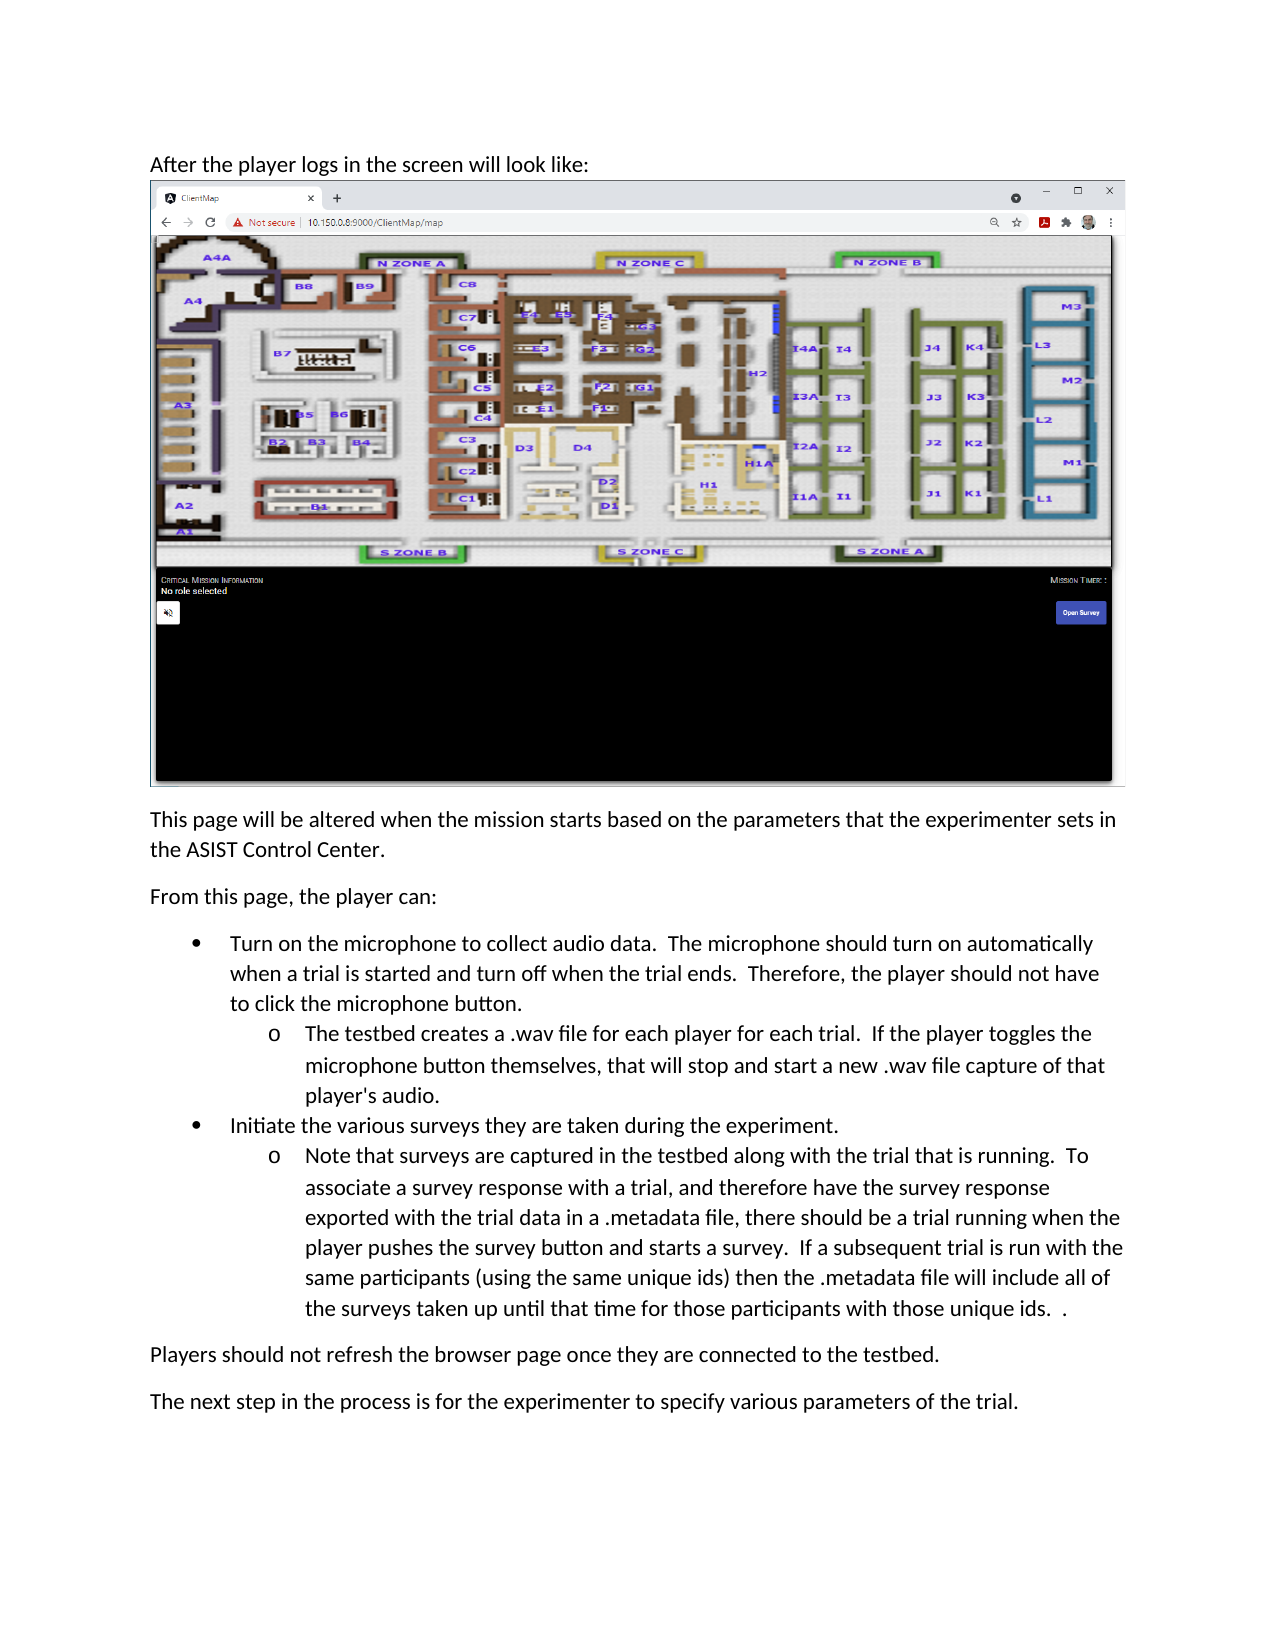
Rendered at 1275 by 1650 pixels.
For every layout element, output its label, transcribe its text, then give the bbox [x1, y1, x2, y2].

list Note that surveys are captured in the testbed along with the trial that is running. To associate a survey response with a trial, and therefore have the survey response exported with the trial data in a .metadata file, there should be a trial running when the player pushes the survey button and starts a survey. If a subsequent trial is run with the same participants (using the same unique ids) then the .metadata file will include all of the surveys taken up until that time for those participants with those unique ids. . [267, 1142, 1125, 1322]
list Initiate the various surveys they are taken during the experiment. [192, 1111, 1125, 1139]
text This page will be altered when the mission starts based on the parameters that the experimenter sets in the ASIST Control Center. [150, 805, 1125, 863]
text Players should not refresh the browser page once they are connected to the testbed. [150, 1341, 1125, 1369]
list The testbed creates a .wav file for each player for each trial. If the player toggles the microphone button themselves, that will stop and start a new .wav file capture of that player's audio. [267, 1019, 1125, 1109]
text From this page, the player can: [150, 882, 1125, 910]
text The next step in the process is for the experimenter to specify various parameters of the trial. [150, 1387, 1125, 1416]
picture [150, 180, 1125, 787]
text After the player logs in the screen will look like: [150, 150, 1125, 180]
list Turn on the microphone to collect audio data. The microphone should turn on automatically when a trial is started and turn off when the trial ends. Therefore, the player should not have to click the microphone button. [192, 929, 1125, 1017]
